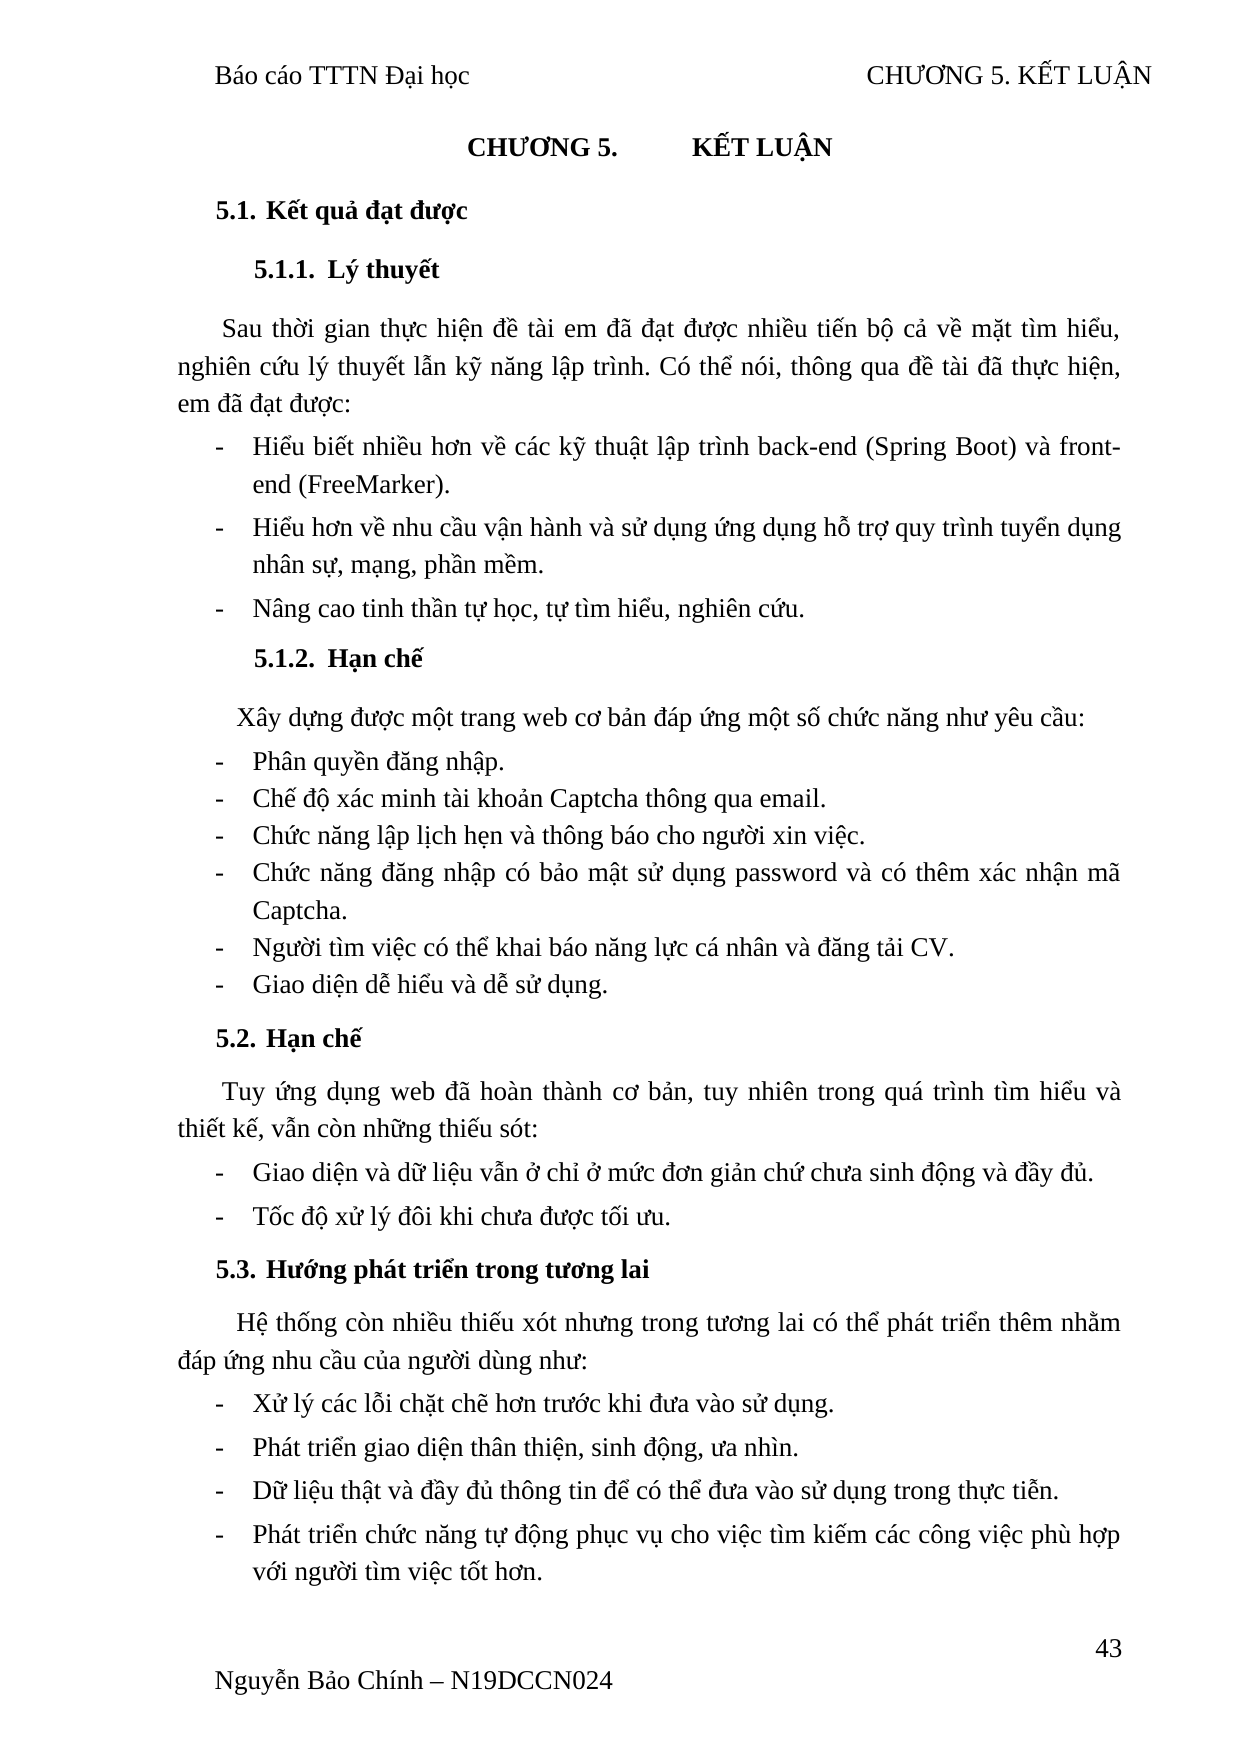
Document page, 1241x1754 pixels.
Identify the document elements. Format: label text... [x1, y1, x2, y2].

list Phát triển giao diện thân thiện, sinh động, ưa nhìn. [215, 1431, 1122, 1462]
list Hiểu biết nhiều hơn về các kỹ thuật lập trình back-end (Spring Boot) và front-end (FreeMarker). [215, 430, 1122, 499]
subtitle Lý thuyết [254, 253, 1122, 284]
list Người tìm việc có thể khai báo năng lực cá nhân và đăng tải CV. [215, 931, 1122, 962]
subtitle KẾT LUẬN [177, 131, 1122, 162]
text Hệ thống còn nhiều thiếu xót nhưng trong tương lai có thể phát triển thêm nhằm đáp ứng nhu cầu của người dùng như: [177, 1306, 1122, 1375]
list Hiểu hơn về nhu cầu vận hành và sử dụng ứng dụng hỗ trợ quy trình tuyển dụng nhân sự, mạng, phần mềm. [215, 511, 1122, 580]
list Tốc độ xử lý đôi khi chưa được tối ưu. [215, 1199, 1122, 1231]
subtitle Hạn chế [216, 1022, 1122, 1053]
list Phân quyền đăng nhập. [215, 744, 1122, 776]
subtitle Hướng phát triển trong tương lai [216, 1253, 1122, 1285]
list Chế độ xác minh tài khoản Captcha thông qua email. [215, 782, 1122, 813]
list Phát triển chức năng tự động phục vụ cho việc tìm kiếm các công việc phù hợp với người tìm việc tốt hơn. [215, 1518, 1122, 1586]
text Tuy ứng dụng web đã hoàn thành cơ bản, tuy nhiên trong quá trình tìm hiểu và thiết kế, vẫn còn những thiếu sót: [177, 1075, 1122, 1144]
list Giao diện và dữ liệu vẫn ở chỉ ở mức đơn giản chứ chưa sinh động và đầy đủ. [215, 1156, 1122, 1187]
list Giao diện dễ hiểu và dễ sử dụng. [215, 968, 1122, 999]
list Dữ liệu thật và đầy đủ thông tin để có thể đưa vào sử dụng trong thực tiễn. [215, 1474, 1122, 1506]
subtitle Hạn chế [254, 642, 1122, 673]
list Xử lý các lỗi chặt chẽ hơn trước khi đưa vào sử dụng. [215, 1387, 1122, 1418]
list Nâng cao tinh thần tự học, tự tìm hiểu, nghiên cứu. [215, 592, 1122, 623]
text Sau thời gian thực hiện đề tài em đã đạt được nhiều tiến bộ cả về mặt tìm hiểu, nghiên cứu lý thuyết lẫn kỹ năng lập trình. Có thể nói, thông qua đề tài đã thực hiện, em đã đạt được: [177, 312, 1122, 418]
text Xây dựng được một trang web cơ bản đáp ứng một số chức năng như yêu cầu: [177, 701, 1122, 732]
subtitle Kết quả đạt được [216, 194, 1122, 225]
list Chức năng lập lịch hẹn và thông báo cho người xin việc. [215, 819, 1122, 850]
list Chức năng đăng nhập có bảo mật sử dụng password và có thêm xác nhận mã Captcha. [215, 856, 1122, 925]
